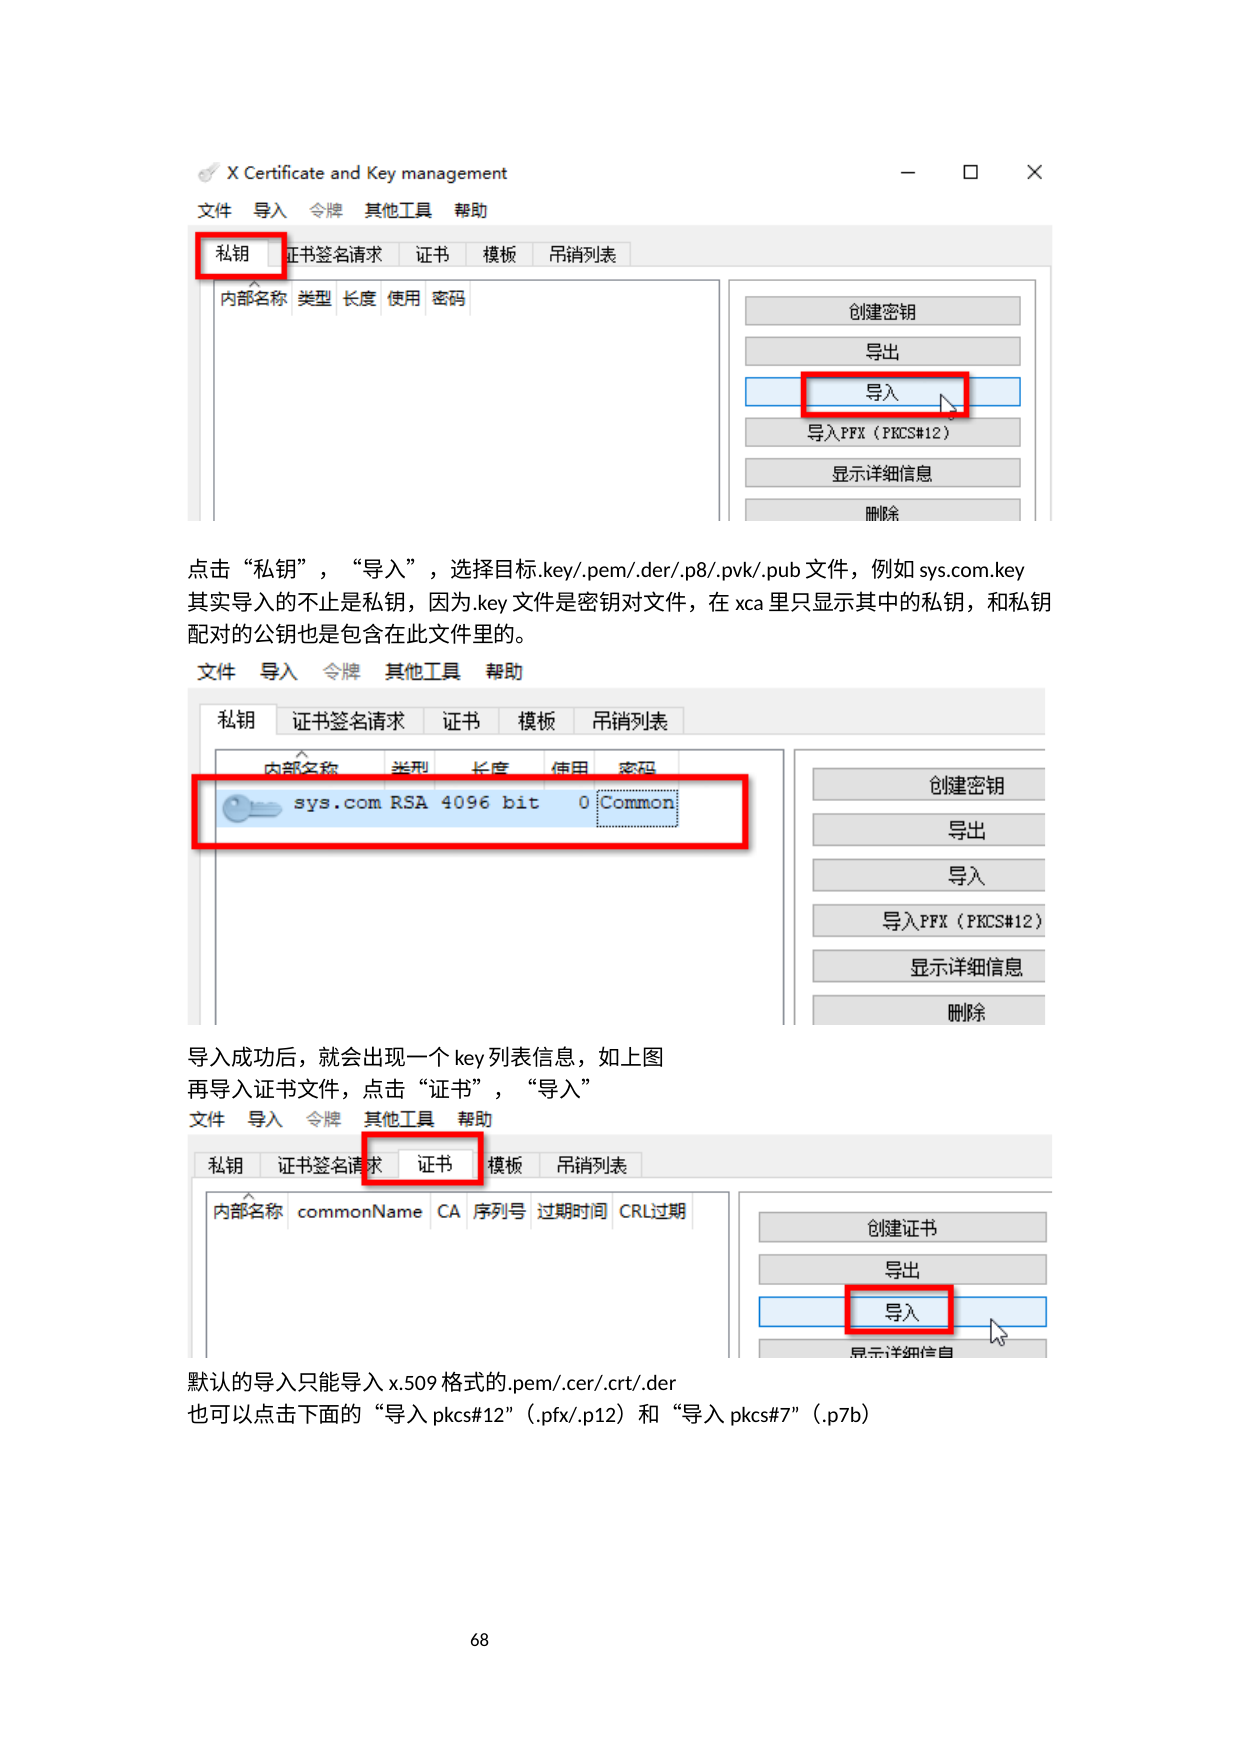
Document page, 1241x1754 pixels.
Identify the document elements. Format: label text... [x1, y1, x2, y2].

picture [187, 1104, 1053, 1358]
picture [187, 649, 1046, 1025]
text 再导入证书文件，点击“证书”，“导入” [187, 1072, 1053, 1104]
text 导入成功后，就会出现一个key列表信息，如上图 [187, 1039, 1053, 1072]
text 也可以点击下面的“导入pkcs#12”（.pfx/.p12）和“导入pkcs#7”（.p7b） [187, 1397, 1053, 1429]
text 默认的导入只能导入x.509格式的.pem/.cer/.crt/.der [187, 1364, 1053, 1397]
text 其实导入的不止是私钥，因为.key文件是密钥对文件，在xca里只显示其中的私钥，和私钥配对的公钥也是包含在此文件里的。 [187, 584, 1053, 649]
picture [187, 162, 1053, 521]
text 点击“私钥”，“导入”，选择目标.key/.pem/.der/.p8/.pvk/.pub文件，例如sys.com.key [187, 552, 1053, 584]
